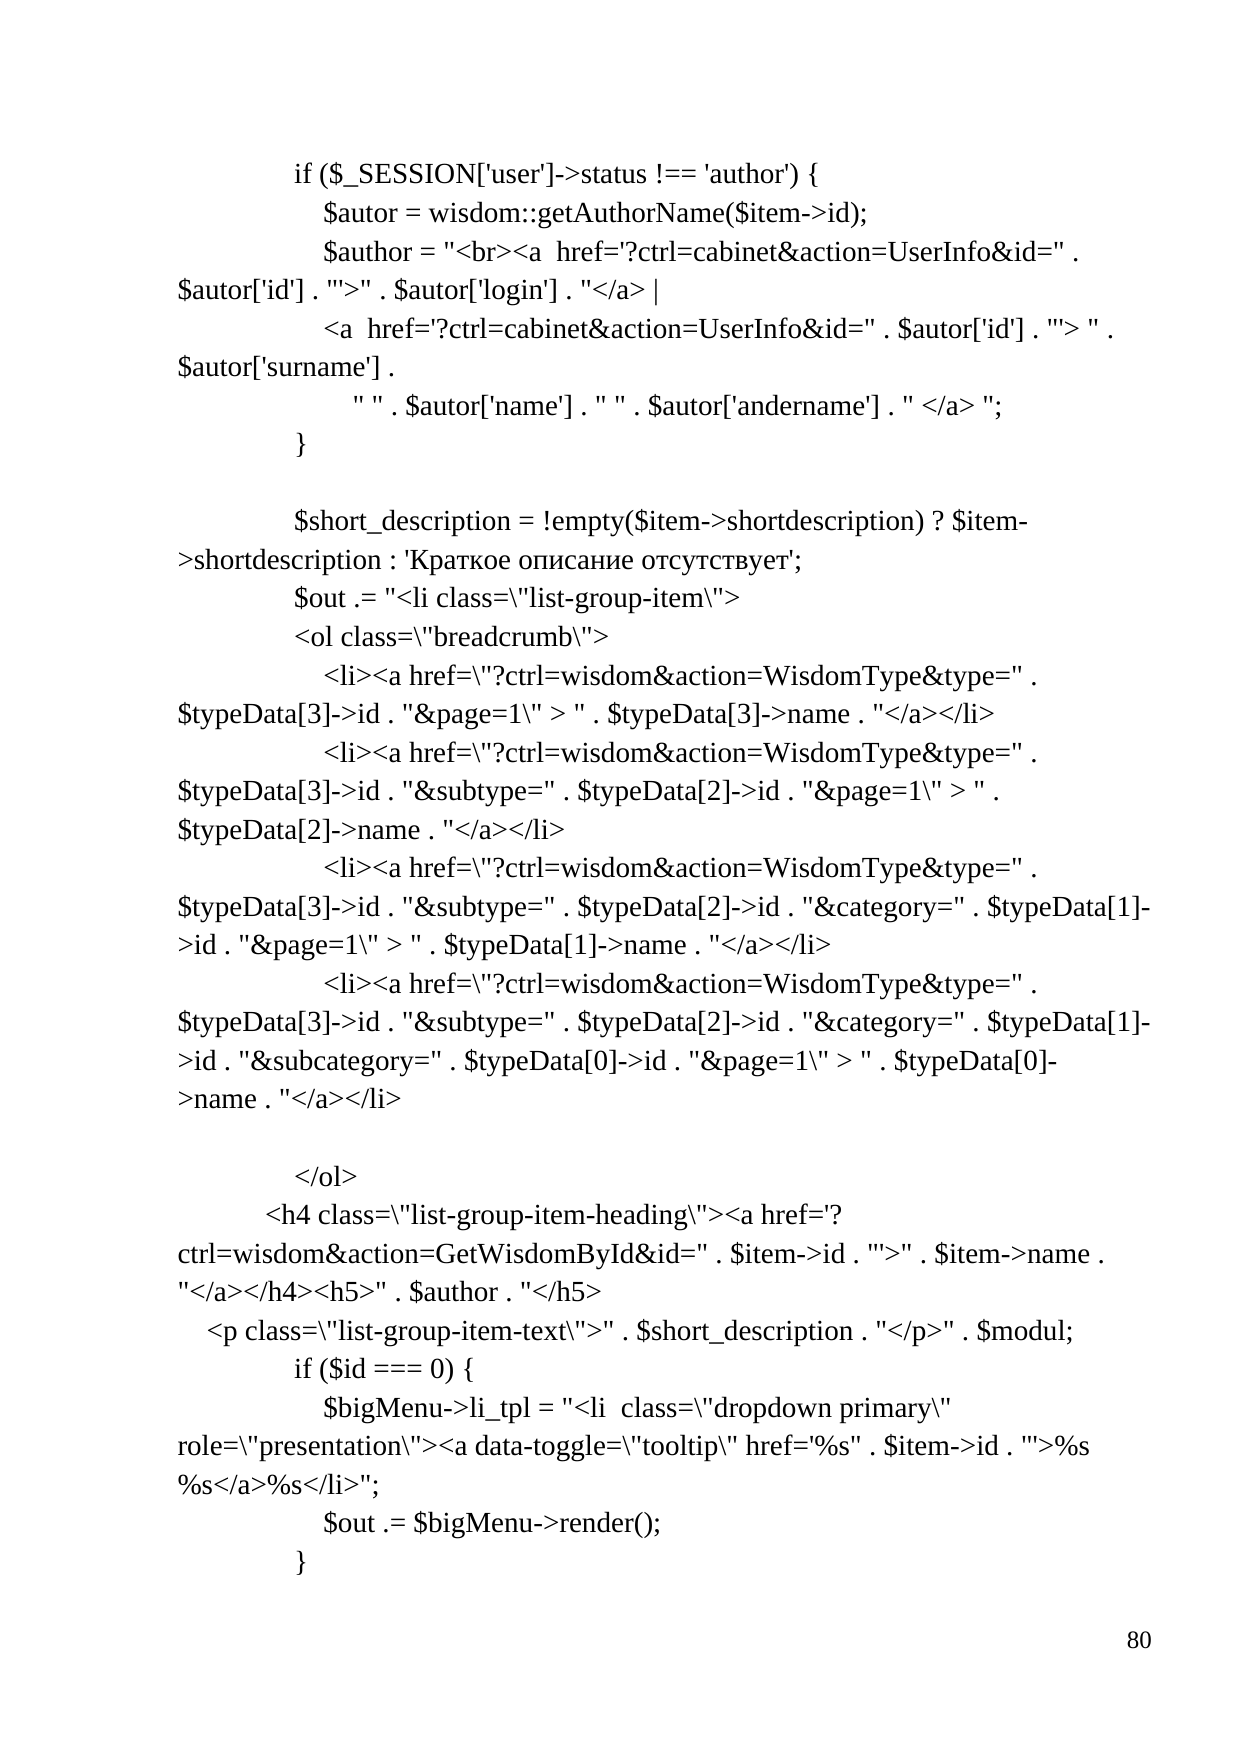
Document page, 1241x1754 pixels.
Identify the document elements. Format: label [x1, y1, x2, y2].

text [177, 118, 1152, 1616]
